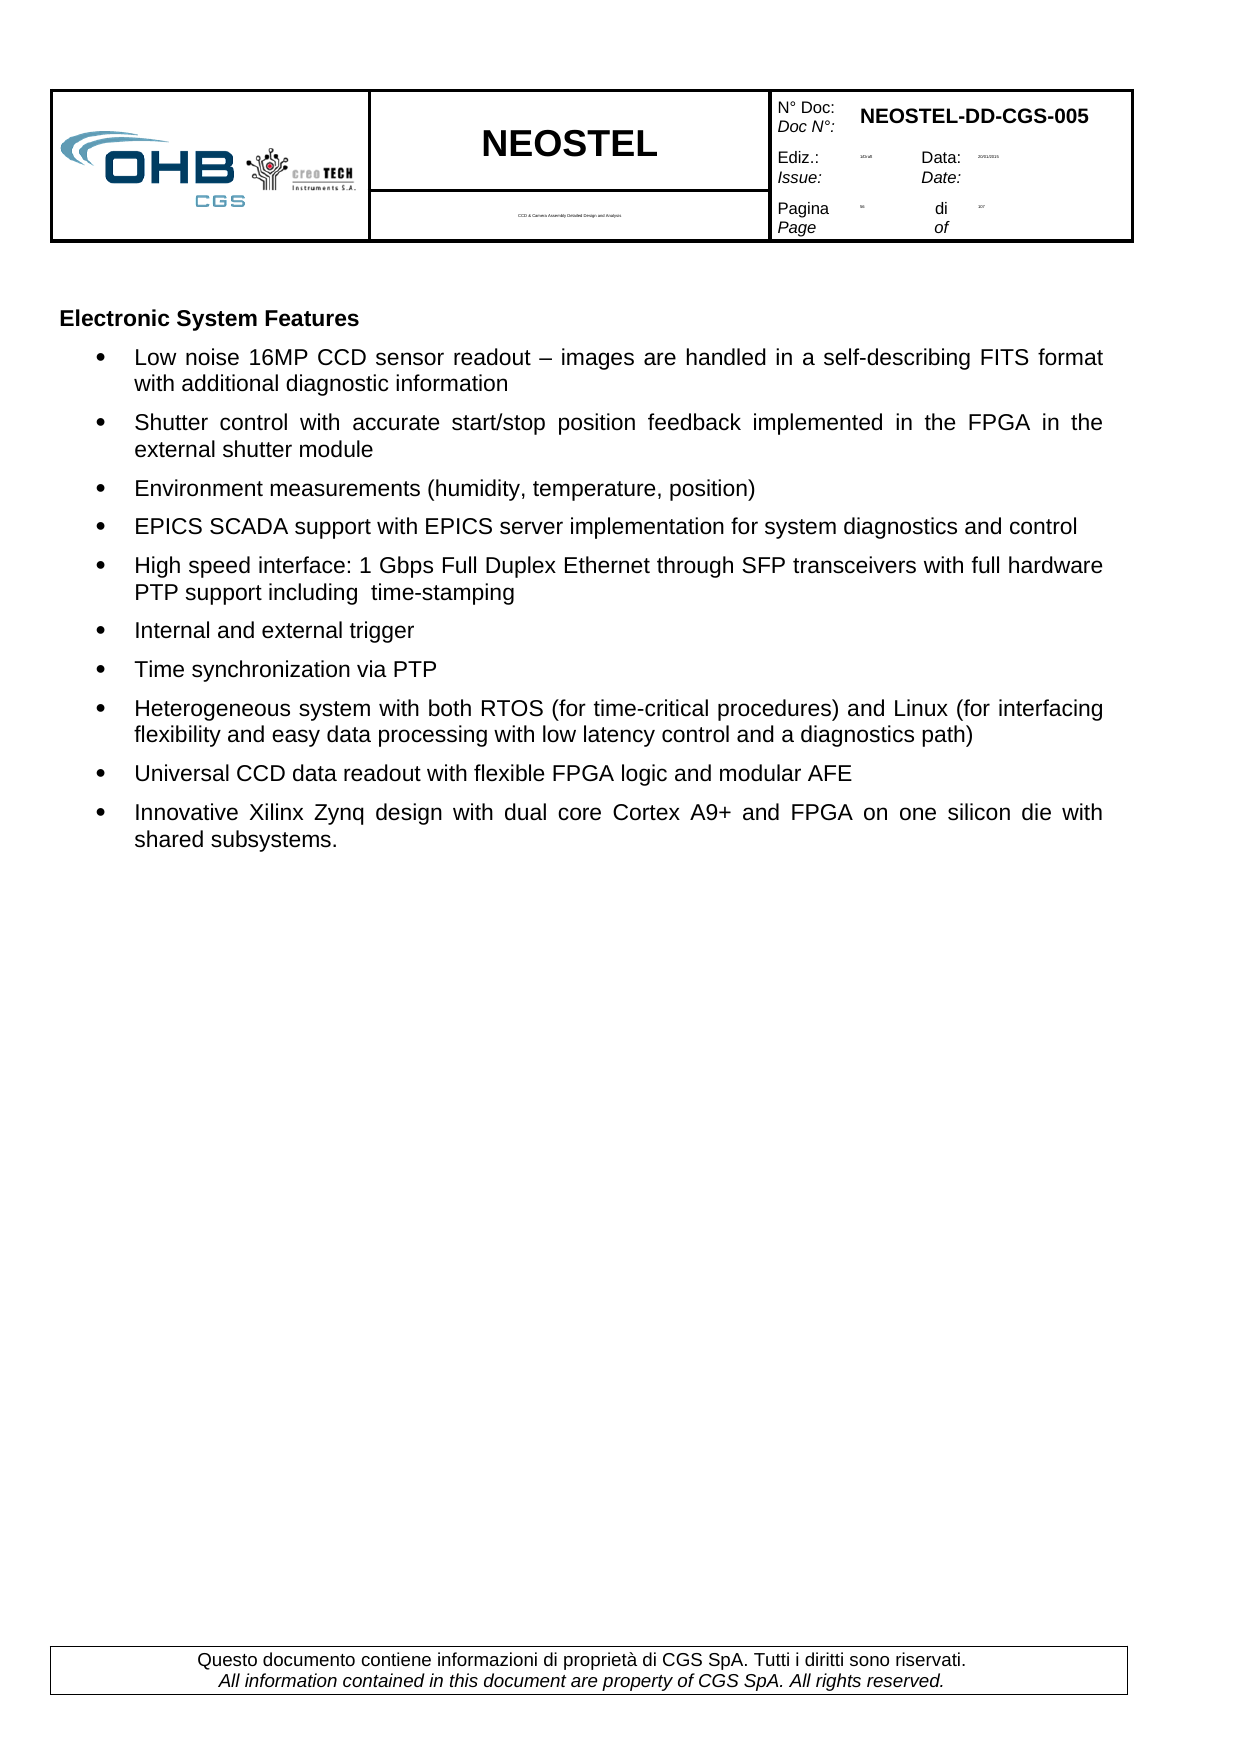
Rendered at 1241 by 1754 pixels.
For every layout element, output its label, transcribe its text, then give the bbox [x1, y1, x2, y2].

list Heterogeneous system with both RTOS (for time-critical procedures) and Linux (for interfacing flexibility and easy data processing with low latency control and a diagnostics path) [97, 695, 1104, 748]
list Environment measurements (humidity, temperature, position) [97, 474, 1104, 501]
list Internal and external trigger [97, 617, 1104, 644]
list High speed interface: 1 Gbps Full Duplex Ethernet through SFP transceivers with full hardware PTP support including time-stamping [97, 552, 1104, 605]
text Electronic System Features [59, 305, 1104, 332]
list Low noise 16MP CCD sensor readout – images are handled in a self-describing FITS format with additional diagnostic information [97, 344, 1104, 397]
list Universal CCD data readout with flexible FPGA logic and modular AFE [97, 760, 1104, 787]
list EPICS SCADA support with EPICS server implementation for system diagnostics and control [97, 513, 1104, 540]
list Shutter control with accurate start/stop position feedback implemented in the FPGA in the external shutter module [97, 409, 1104, 462]
list Time synchronization via PTP [97, 656, 1104, 683]
list Innovative Xilinx Zynq design with dual core Cortex A9+ and FPGA on one silicon die with shared subsystems. [97, 799, 1104, 852]
picture [60, 131, 361, 207]
